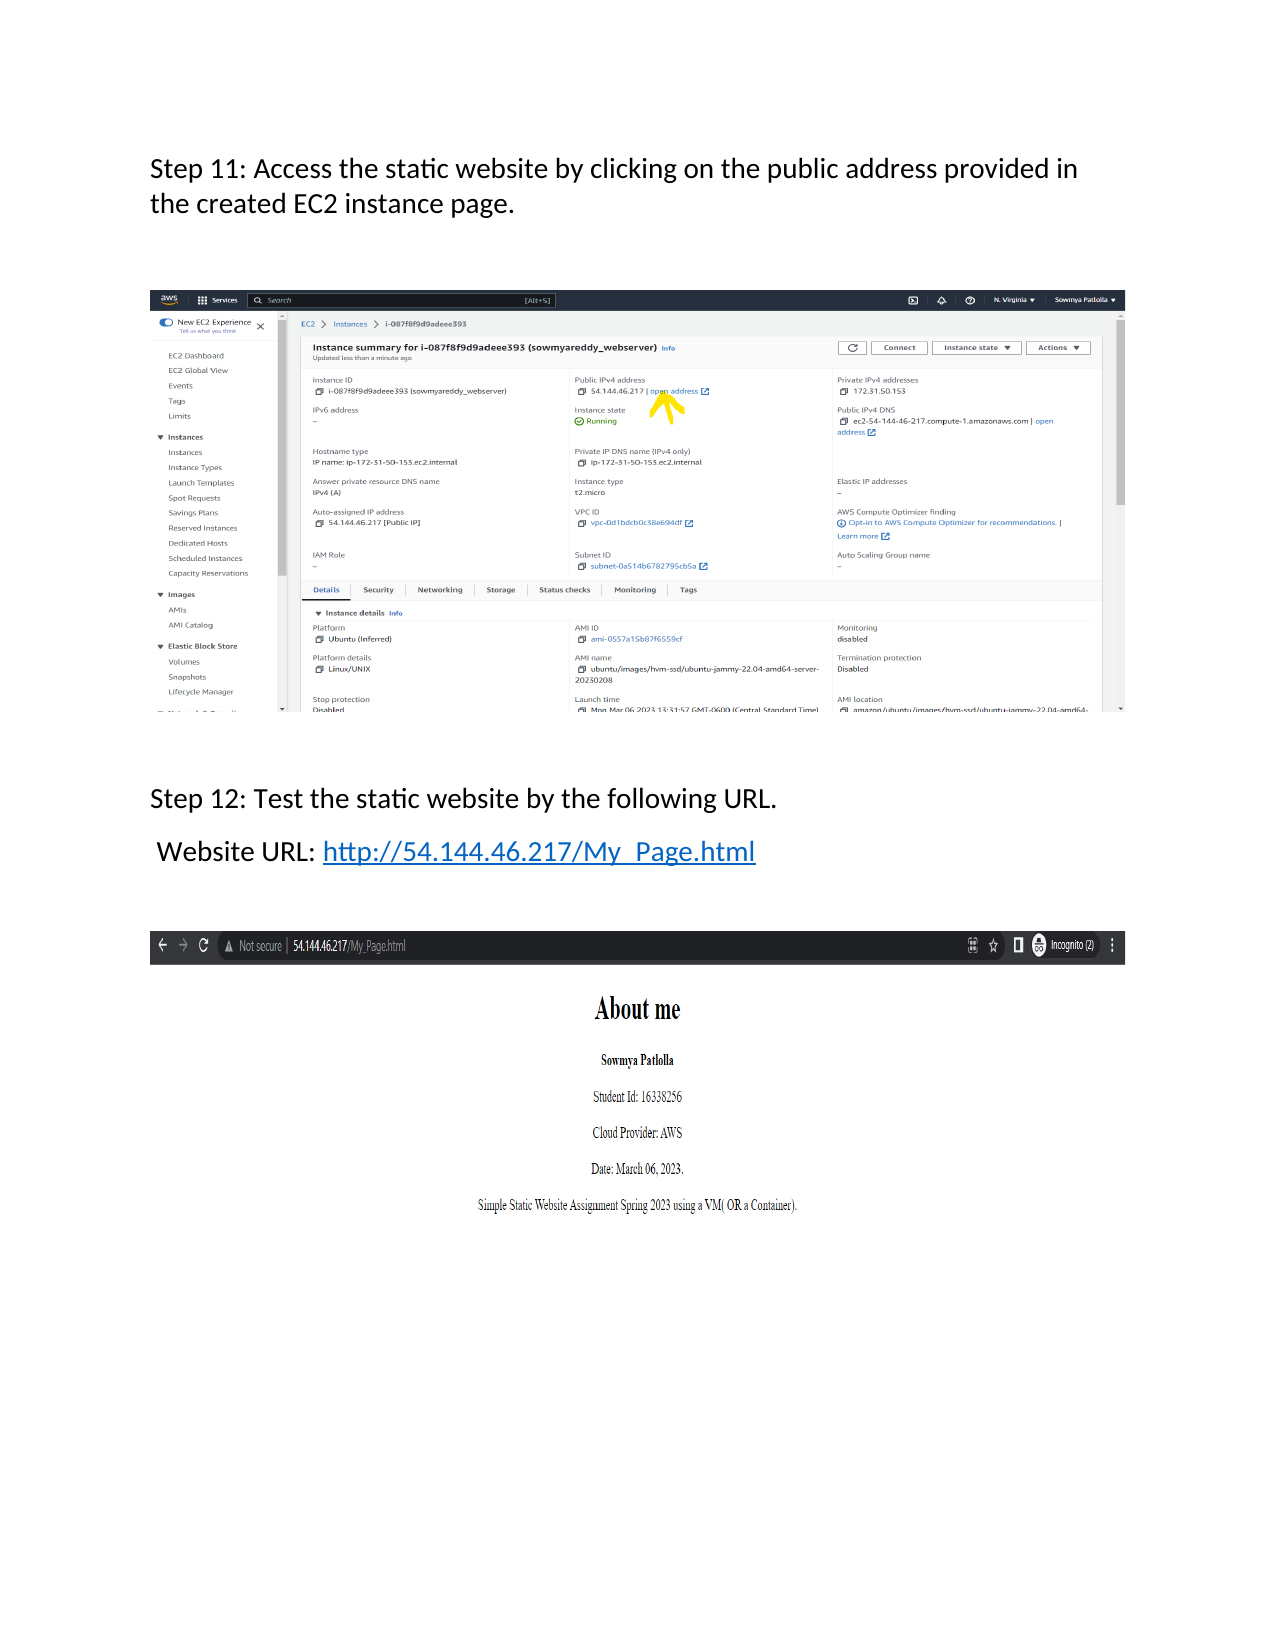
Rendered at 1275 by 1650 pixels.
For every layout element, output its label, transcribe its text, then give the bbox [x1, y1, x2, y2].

text Website URL: http://54.144.46.217/My_Page.html [150, 833, 1125, 868]
picture [150, 931, 1125, 1396]
text Step 11: Access the static website by clicking on the public address provided in the created EC2 instance page. [150, 150, 1125, 221]
picture [150, 290, 1125, 712]
text Step 12: Test the static website by the following URL. [150, 780, 1125, 816]
